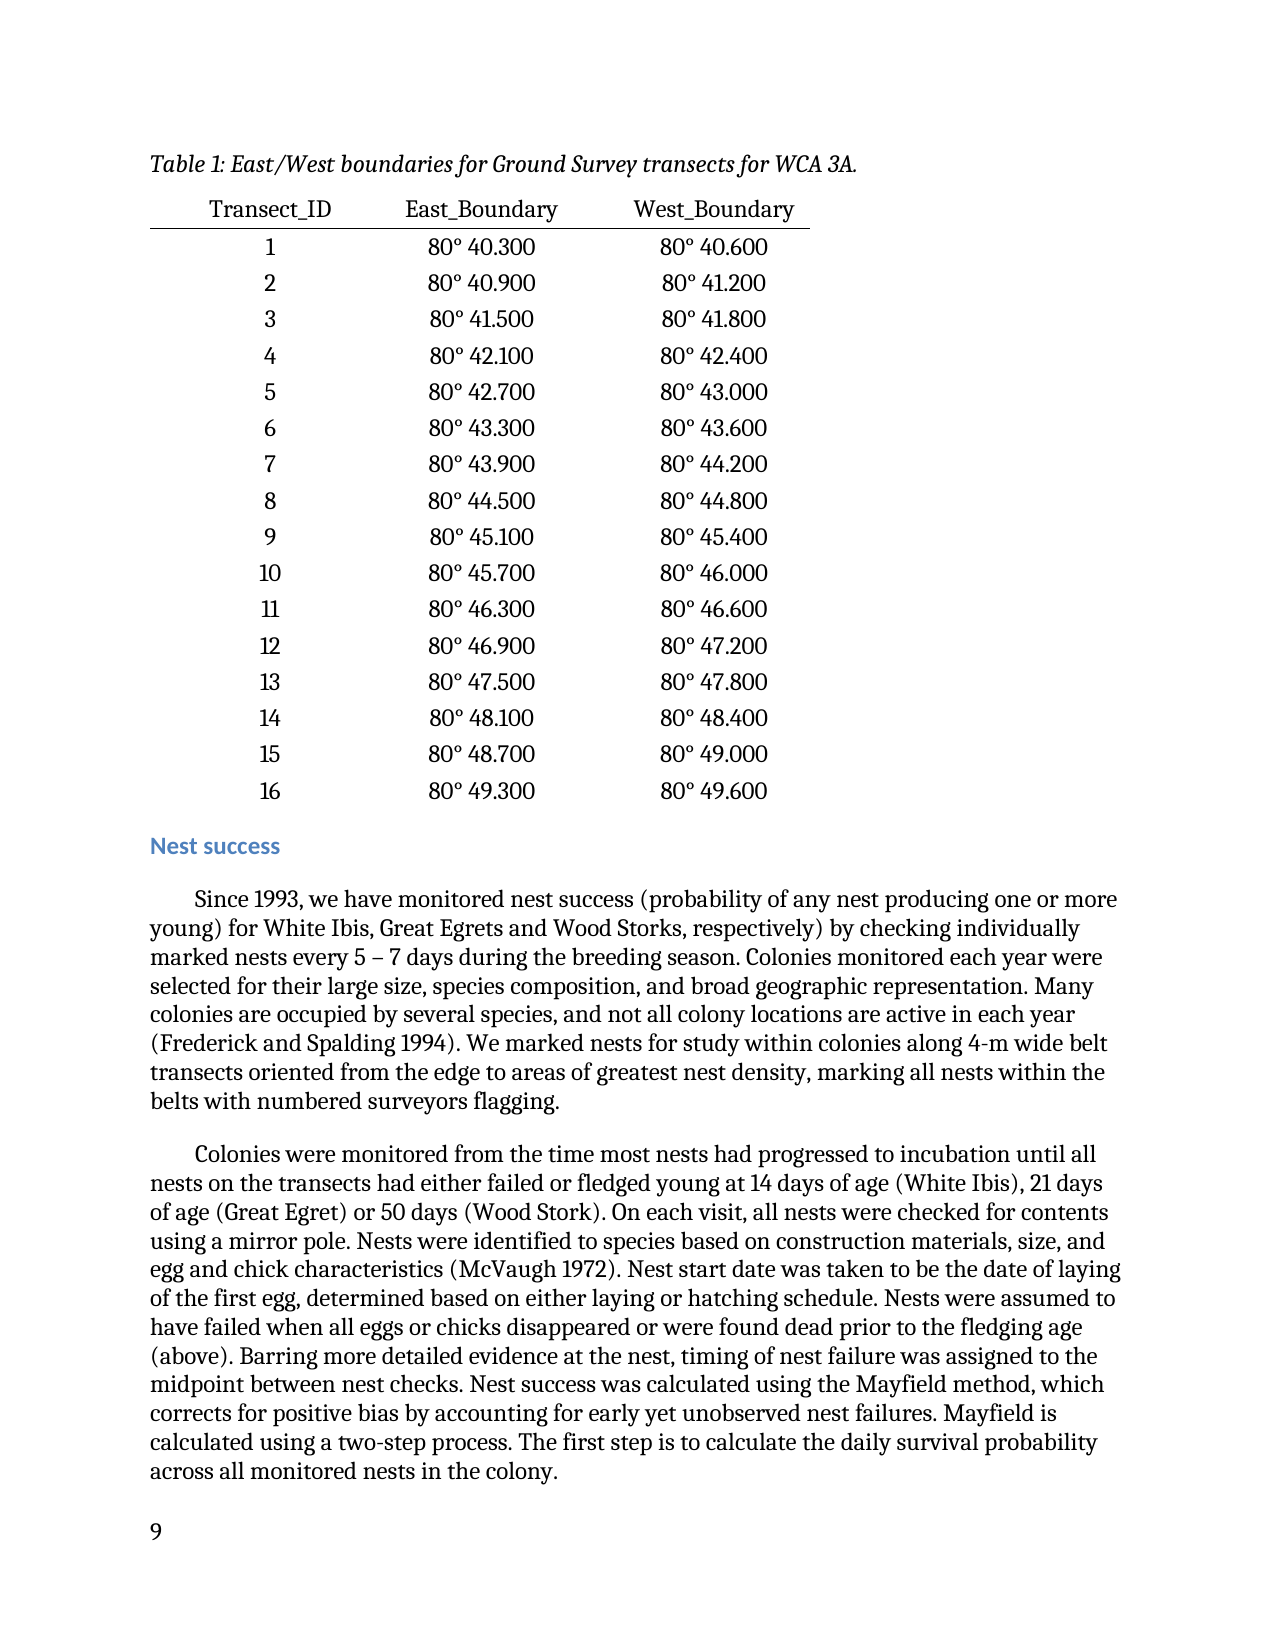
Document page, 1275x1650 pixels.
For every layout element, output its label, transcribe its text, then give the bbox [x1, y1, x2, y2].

table_cell 80° 42.400 [573, 338, 810, 374]
table_cell 80° 43.900 [345, 447, 573, 483]
table_cell 80° 47.200 [573, 628, 810, 664]
table_cell 80° 47.500 [345, 664, 573, 700]
table_cell 16 [150, 773, 345, 809]
table_cell 80° 41.800 [573, 302, 810, 338]
table_cell 80° 40.600 [573, 229, 810, 265]
table_cell 15 [150, 737, 345, 773]
table_cell 12 [150, 628, 345, 664]
text Colonies were monitored from the time most nests had progressed to incubation until all nests on the transects had either failed or fledged young at 14 days of age (White Ibis), 21 days of age (Great Egret) or 50 days (Wood Stork). On each visit, all nests were checked for contents using a mirror pole. Nests were identified to species based on construction materials, size, and egg and chick characteristics (McVaugh 1972). Nest start date was taken to be the date of laying of the first egg, determined based on either laying or hatching schedule. Nests were assumed to have failed when all eggs or chicks disappeared or were found dead prior to the fledging age (above). Barring more detailed evidence at the nest, timing of nest failure was assigned to the midpoint between nest checks. Nest success was calculated using the Mayfield method, which corrects for positive bias by accounting for early yet unobserved nest failures. Mayfield is calculated using a two-step process. The first step is to calculate the daily survival probability across all monitored nests in the colony. [150, 1140, 1125, 1485]
table_cell 5 [150, 374, 345, 410]
table_cell 80° 49.600 [573, 773, 810, 809]
table_header West_Boundary [573, 191, 810, 227]
table_cell 80° 44.200 [573, 447, 810, 483]
table_cell 80° 40.300 [345, 229, 573, 265]
table_cell 13 [150, 664, 345, 700]
table_cell 80° 43.000 [573, 374, 810, 410]
table_cell 80° 43.300 [345, 410, 573, 447]
text Since 1993, we have monitored nest success (probability of any nest producing one or more young) for White Ibis, Great Egrets and Wood Storks, respectively) by checking individually marked nests every 5 – 7 days during the breeding season. Colonies monitored each year were selected for their large size, species composition, and broad geographic representation. Many colonies are occupied by several species, and not all colony locations are active in each year (Frederick and Spalding 1994). We marked nests for study within colonies along 4-m wide belt transects oriented from the edge to areas of greatest nest density, marking all nests within the belts with numbered surveyors flagging. [150, 885, 1125, 1115]
table_cell 80° 48.400 [573, 700, 810, 737]
table_cell 80° 42.100 [345, 338, 573, 374]
table_cell 6 [150, 410, 345, 447]
table_cell 80° 44.500 [345, 483, 573, 519]
table_cell 80° 45.100 [345, 519, 573, 555]
table_cell 80° 42.700 [345, 374, 573, 410]
table_cell 2 [150, 265, 345, 302]
table_cell 3 [150, 302, 345, 338]
table_cell 11 [150, 592, 345, 628]
table_cell 1 [150, 229, 345, 265]
table_cell 80° 41.200 [573, 265, 810, 302]
table_cell 80° 48.100 [345, 700, 573, 737]
table_cell 80° 46.300 [345, 592, 573, 628]
table_cell 80° 44.800 [573, 483, 810, 519]
table_cell 10 [150, 555, 345, 592]
table_cell 4 [150, 338, 345, 374]
table_cell 14 [150, 700, 345, 737]
table_cell 80° 48.700 [345, 737, 573, 773]
table_cell 80° 45.400 [573, 519, 810, 555]
table_cell 80° 41.500 [345, 302, 573, 338]
table_cell 80° 46.900 [345, 628, 573, 664]
table_cell 9 [150, 519, 345, 555]
table_cell 80° 49.300 [345, 773, 573, 809]
table_header East_Boundary [345, 191, 573, 227]
subtitle Nest success [150, 830, 1125, 860]
table_cell 80° 46.600 [573, 592, 810, 628]
table_cell 80° 47.800 [573, 664, 810, 700]
table_cell 80° 49.000 [573, 737, 810, 773]
table_cell 80° 43.600 [573, 410, 810, 447]
table_cell 80° 46.000 [573, 555, 810, 592]
table_header Transect_ID [150, 191, 345, 227]
text Table 1: East/West boundaries for Ground Survey transects for WCA 3A. [150, 150, 1125, 179]
table_cell 80° 45.700 [345, 555, 573, 592]
table_cell 7 [150, 447, 345, 483]
table_cell 80° 40.900 [345, 265, 573, 302]
table_cell 8 [150, 483, 345, 519]
